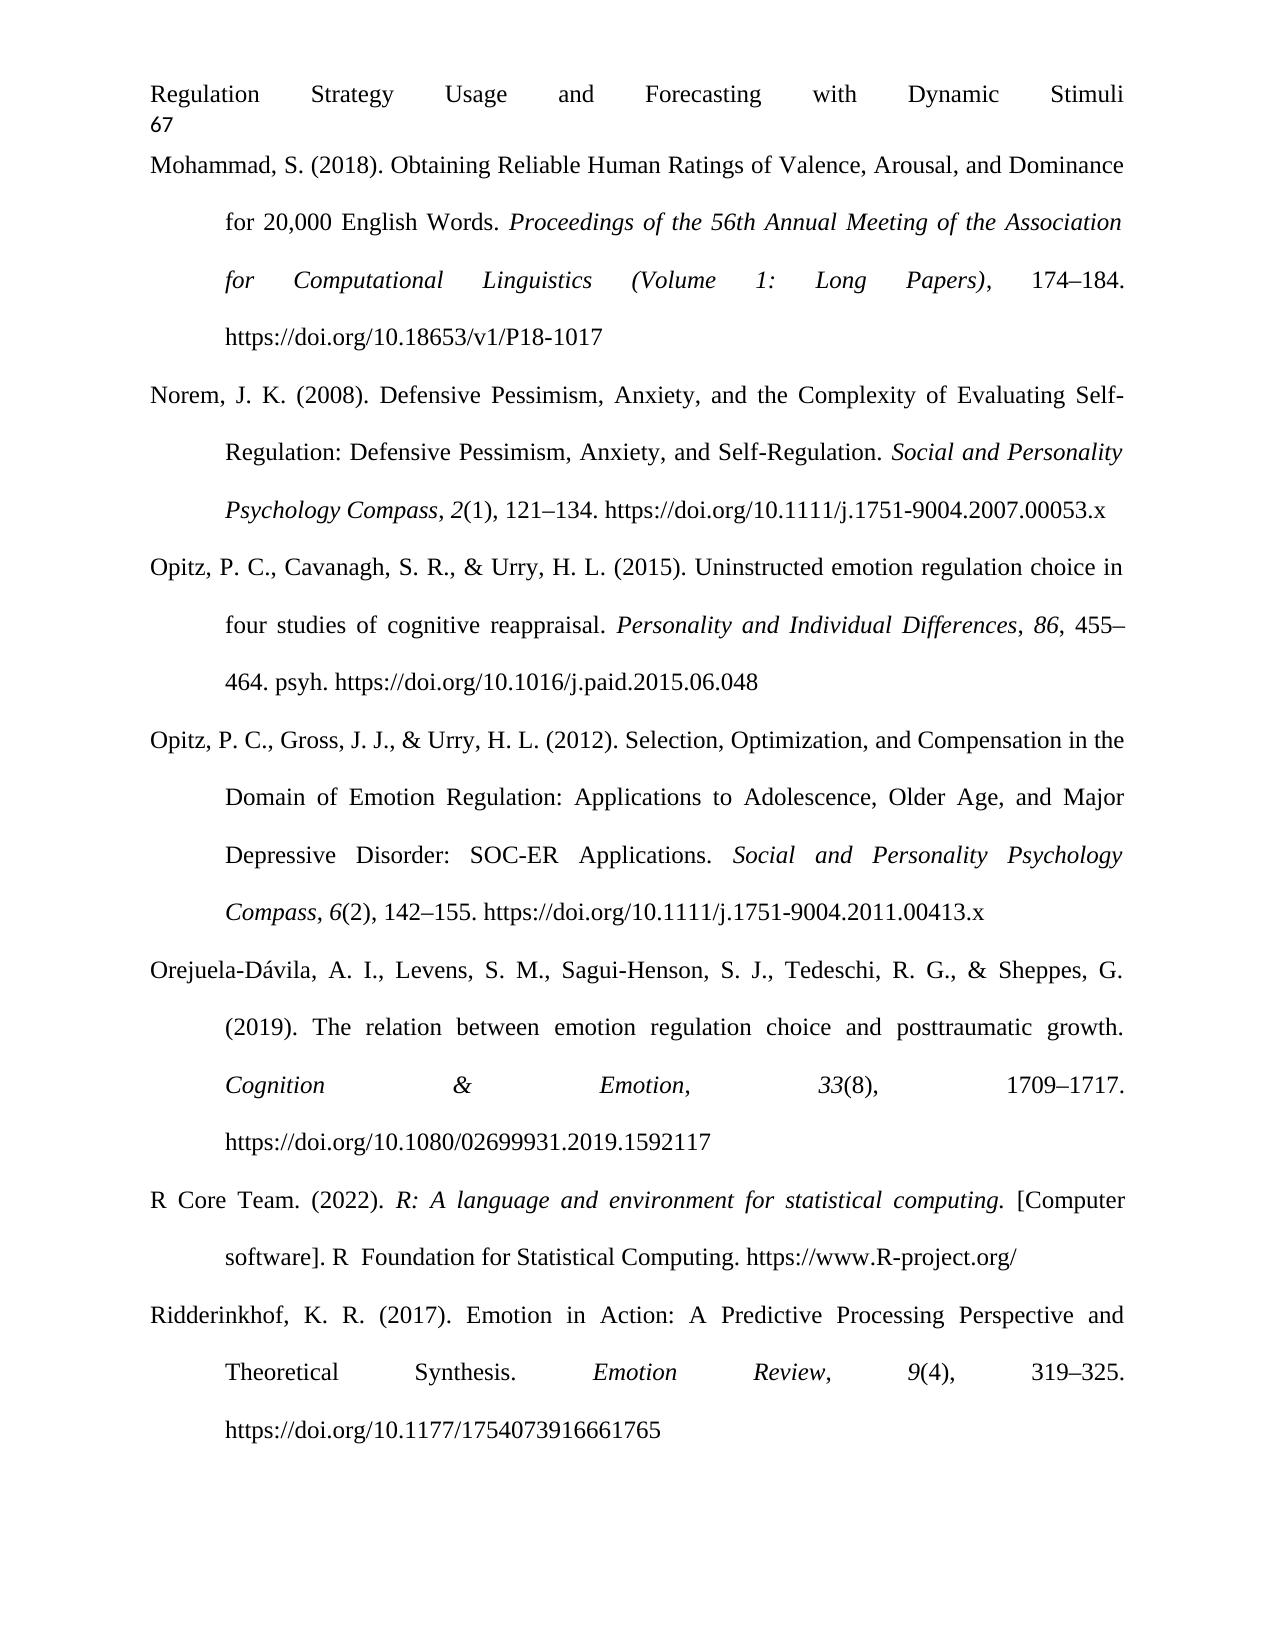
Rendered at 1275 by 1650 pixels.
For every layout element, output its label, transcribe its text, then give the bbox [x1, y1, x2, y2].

text Ridderinkhof, K. R. (2017). Emotion in Action: A Predictive Processing Perspective and Theoretical Synthesis. Emotion Review, 9(4), 319–325. https://doi.org/10.1177/1754073916661765 [150, 1300, 1125, 1444]
text R Core Team. (2022). R: A language and environment for statistical computing. [Computer software]. R Foundation for Statistical Computing. https://www.R-project.org/ [150, 1185, 1125, 1271]
text Mohammad, S. (2018). Obtaining Reliable Human Ratings of Valence, Arousal, and Dominance for 20,000 English Words. Proceedings of the 56th Annual Meeting of the Association for Computational Linguistics (Volume 1: Long Papers), 174–184. https://doi.org/10.18653/v1/P18-1017 [150, 150, 1125, 351]
text Norem, J. K. (2008). Defensive Pessimism, Anxiety, and the Complexity of Evaluating Self-Regulation: Defensive Pessimism, Anxiety, and Self-Regulation. Social and Personality Psychology Compass, 2(1), 121–134. https://doi.org/10.1111/j.1751-9004.2007.00053.x [150, 380, 1125, 524]
text Opitz, P. C., Gross, J. J., & Urry, H. L. (2012). Selection, Optimization, and Compensation in the Domain of Emotion Regulation: Applications to Adolescence, Older Age, and Major Depressive Disorder: SOC-ER Applications. Social and Personality Psychology Compass, 6(2), 142–155. https://doi.org/10.1111/j.1751-9004.2011.00413.x [150, 725, 1125, 926]
text Orejuela-Dávila, A. I., Levens, S. M., Sagui-Henson, S. J., Tedeschi, R. G., & Sheppes, G. (2019). The relation between emotion regulation choice and posttraumatic growth. Cognition & Emotion, 33(8), 1709–1717. https://doi.org/10.1080/02699931.2019.1592117 [150, 955, 1125, 1156]
text Opitz, P. C., Cavanagh, S. R., & Urry, H. L. (2015). Uninstructed emotion regulation choice in four studies of cognitive reappraisal. Personality and Individual Differences, 86, 455–464. psyh. https://doi.org/10.1016/j.paid.2015.06.048 [150, 552, 1125, 696]
